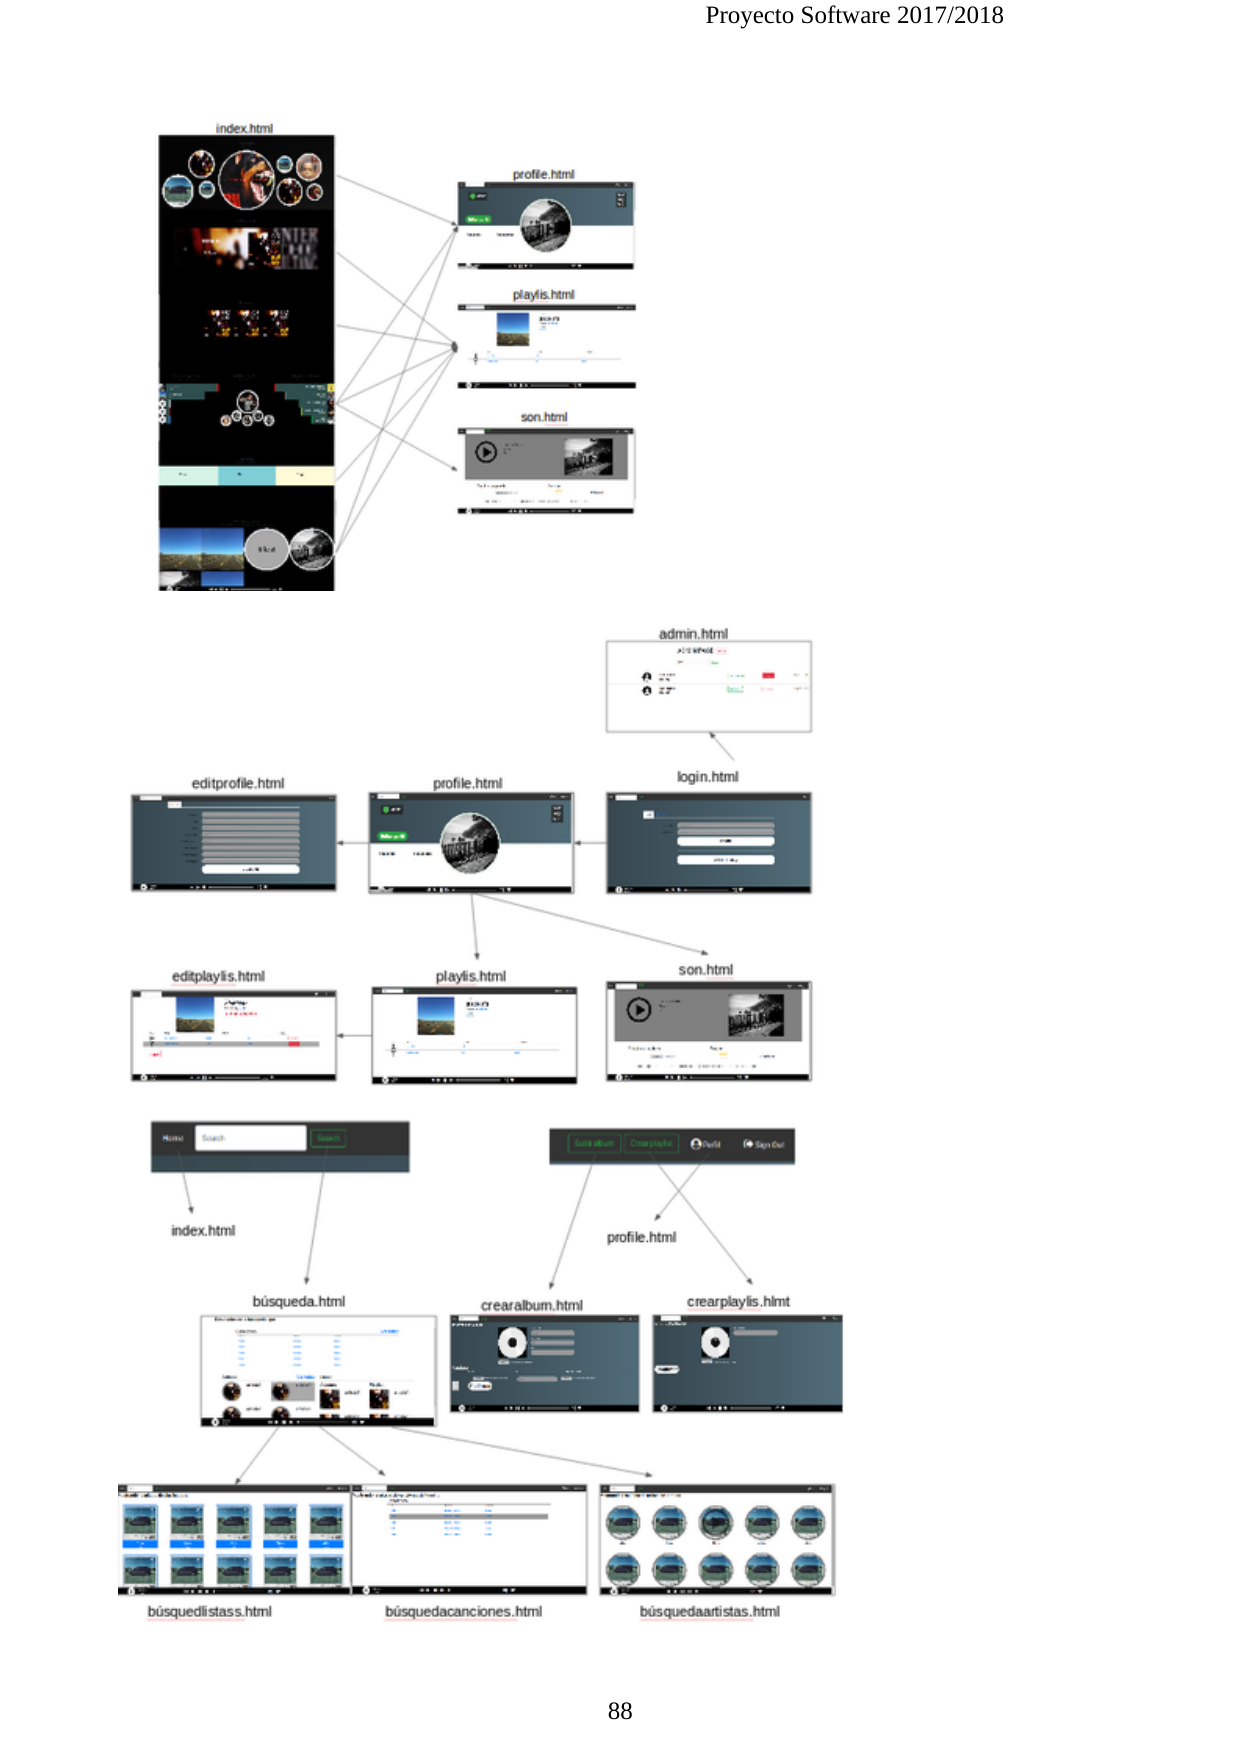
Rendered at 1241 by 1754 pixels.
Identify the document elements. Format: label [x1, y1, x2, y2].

picture [118, 118, 844, 1631]
